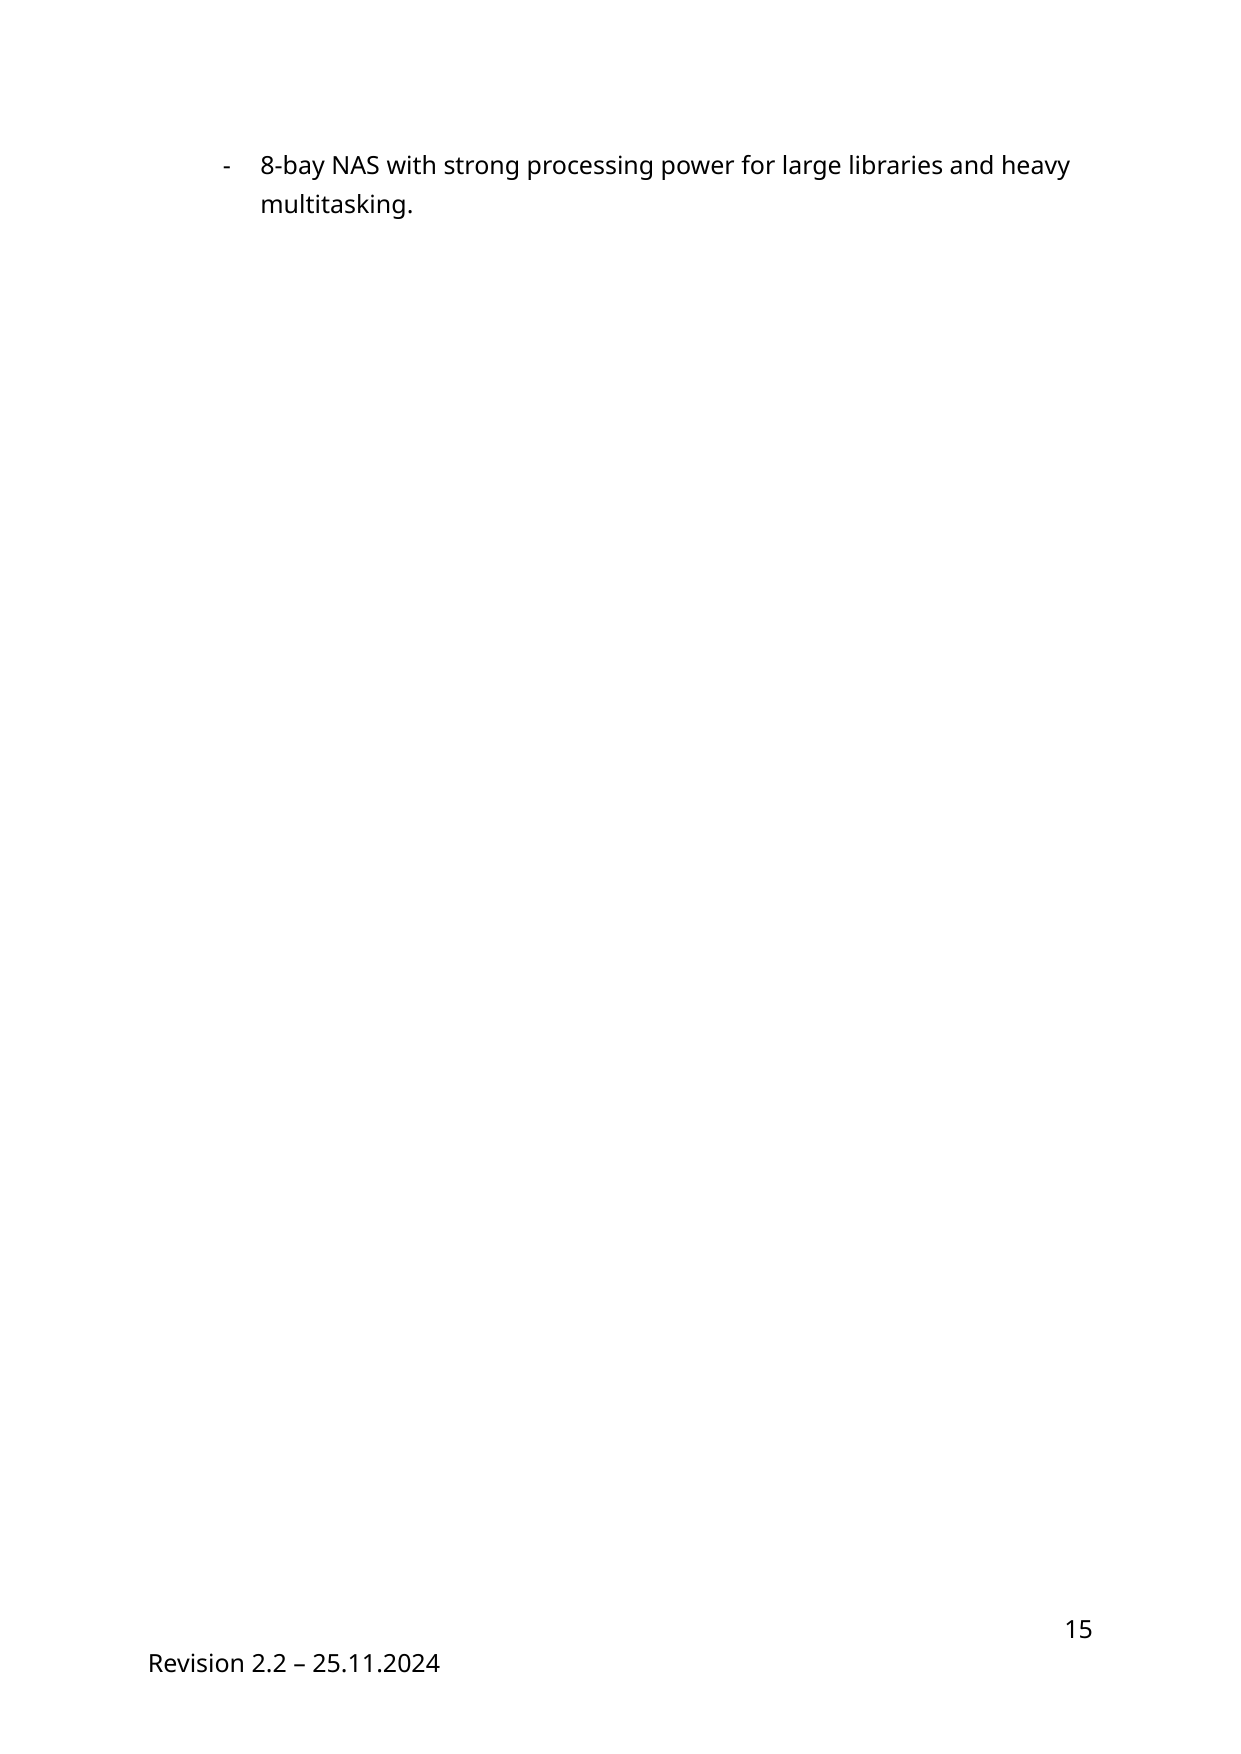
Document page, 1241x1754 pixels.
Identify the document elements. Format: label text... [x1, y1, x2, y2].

list 8-bay NAS with strong processing power for large libraries and heavy multitasking. [223, 148, 1093, 221]
